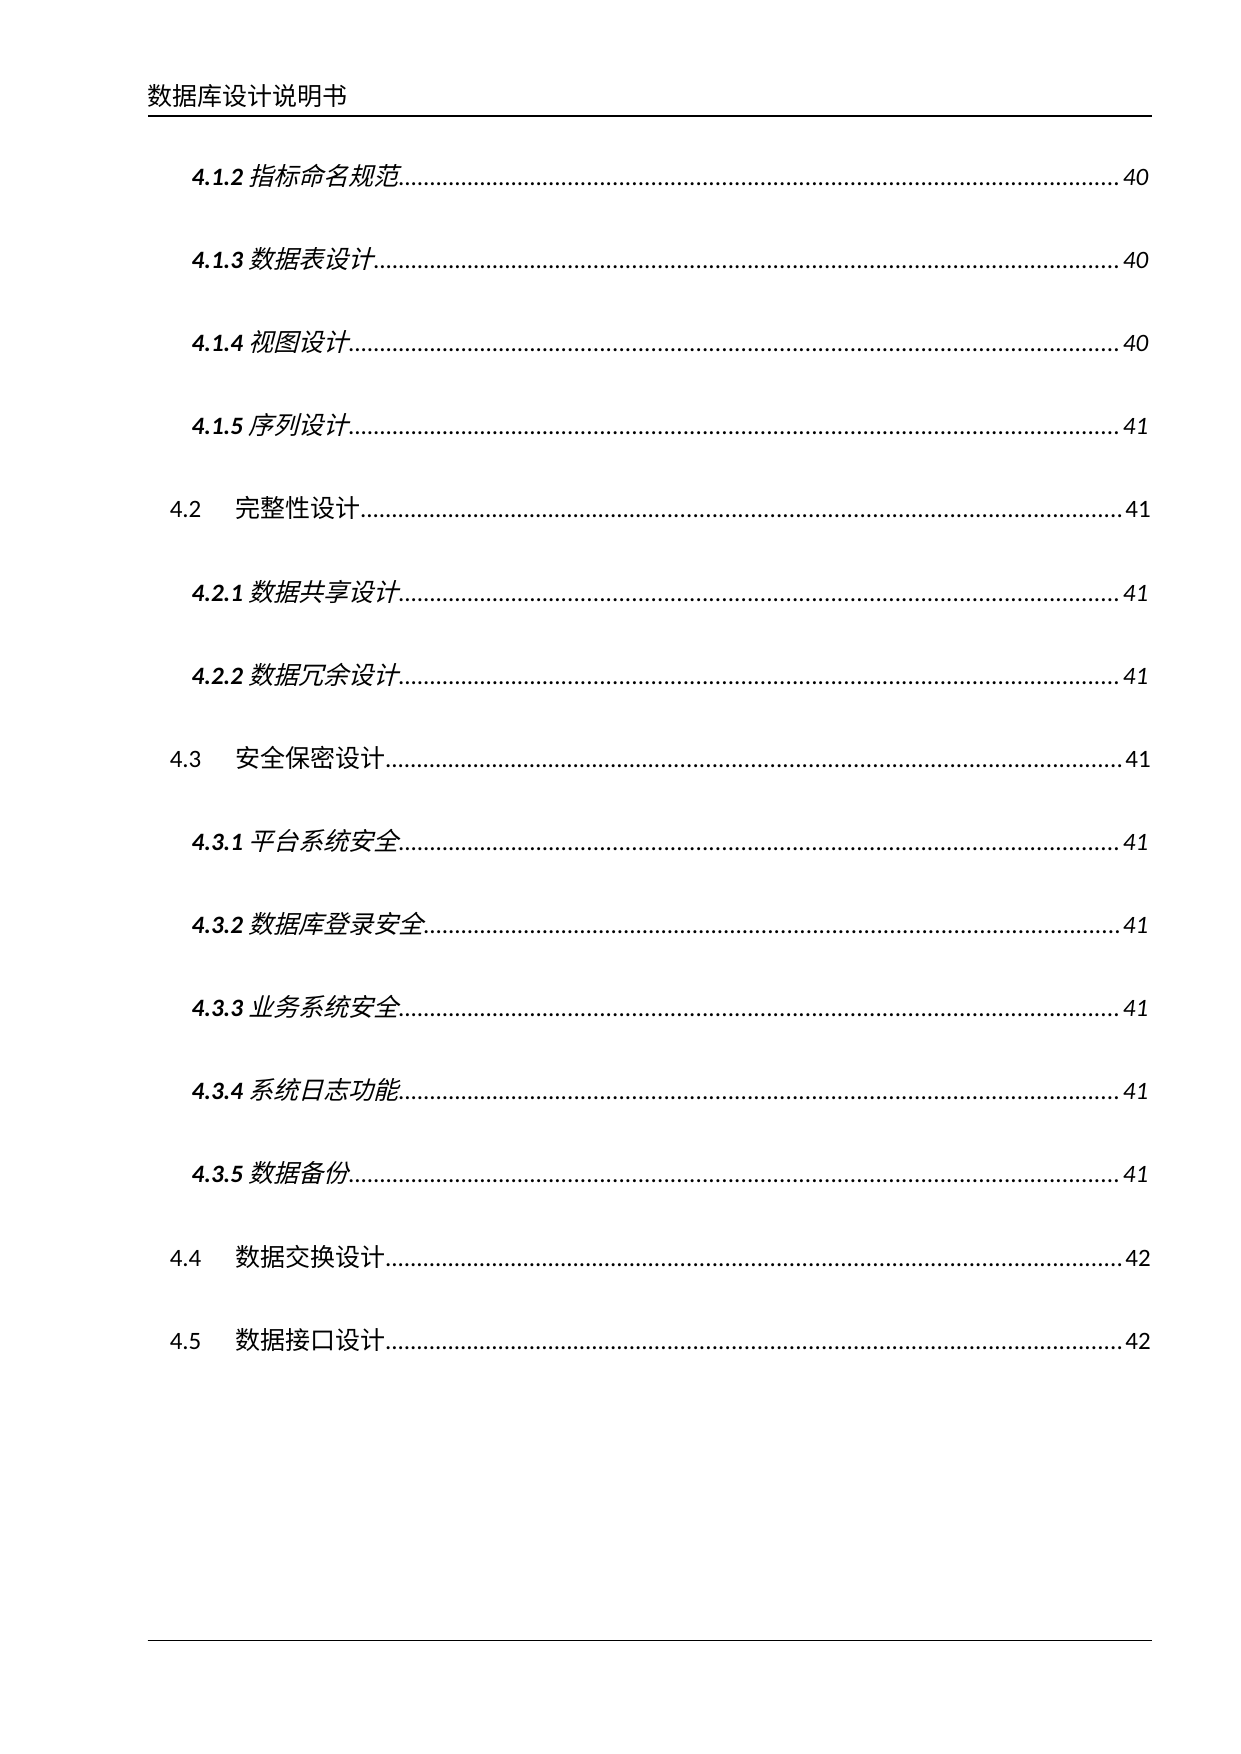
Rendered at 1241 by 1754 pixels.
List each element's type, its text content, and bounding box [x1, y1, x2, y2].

text 4.2.2 数据冗余设计 41 [191, 641, 1152, 706]
text 4.1.3 数据表设计 40 [191, 225, 1152, 290]
text 4.3.1 平台系统安全 41 [191, 807, 1152, 872]
text 4.1.5 序列设计 41 [191, 391, 1152, 456]
text 4.3.2 数据库登录安全 41 [191, 890, 1152, 955]
text 4.5 数据接口设计 42 [169, 1306, 1152, 1371]
text 4.3.4 系统日志功能 41 [191, 1056, 1152, 1121]
text 4.3.5 数据备份 41 [191, 1139, 1152, 1204]
text 4.1.2 指标命名规范 40 [191, 142, 1152, 207]
text 4.3.3 业务系统安全 41 [191, 973, 1152, 1038]
text 4.4 数据交换设计 42 [169, 1223, 1152, 1288]
text 4.1.4 视图设计 40 [191, 308, 1152, 373]
text 4.3 安全保密设计 41 [169, 724, 1152, 789]
text 4.2 完整性设计 41 [169, 474, 1152, 539]
text 4.2.1 数据共享设计 41 [191, 558, 1152, 623]
